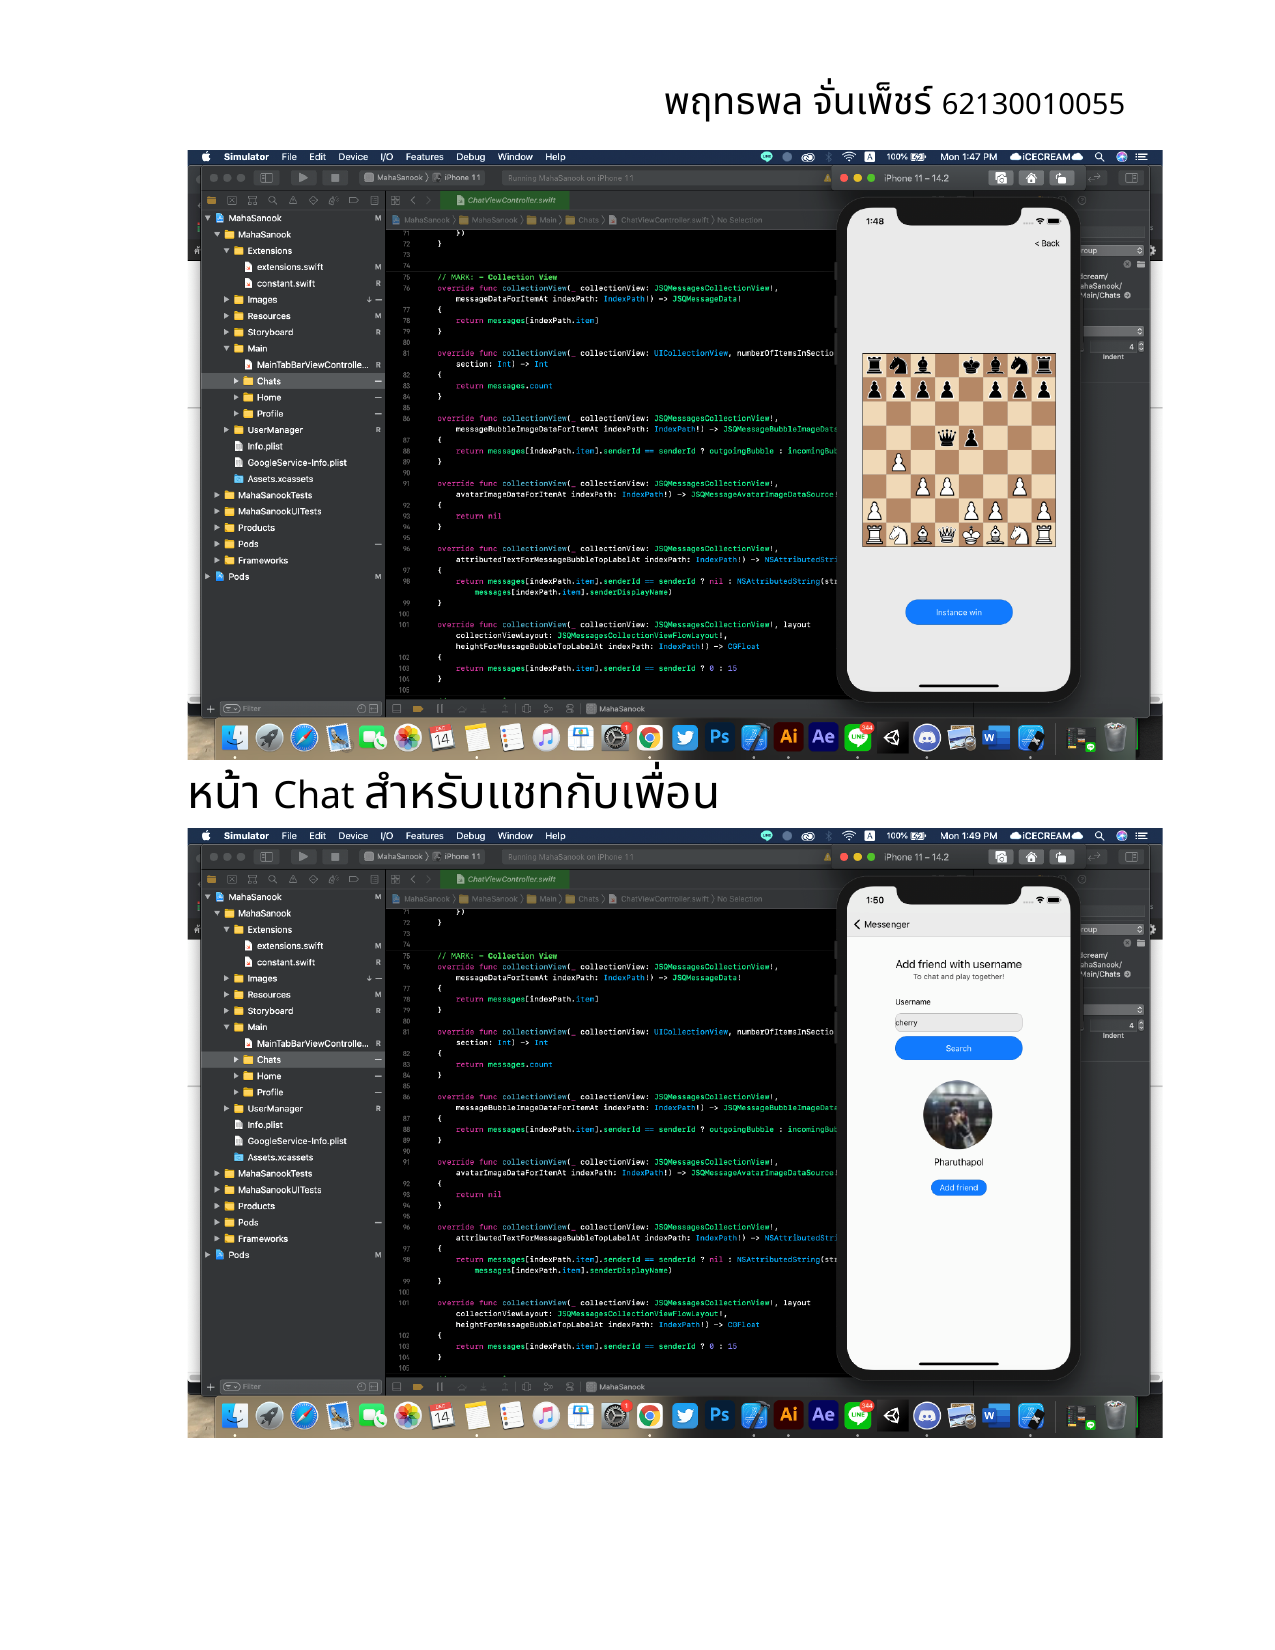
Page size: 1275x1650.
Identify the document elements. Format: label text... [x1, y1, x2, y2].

picture [187, 828, 1163, 1438]
picture [187, 150, 1163, 760]
list หน้า Chat สำหรับแชทกับเพื่อน [187, 760, 1125, 828]
